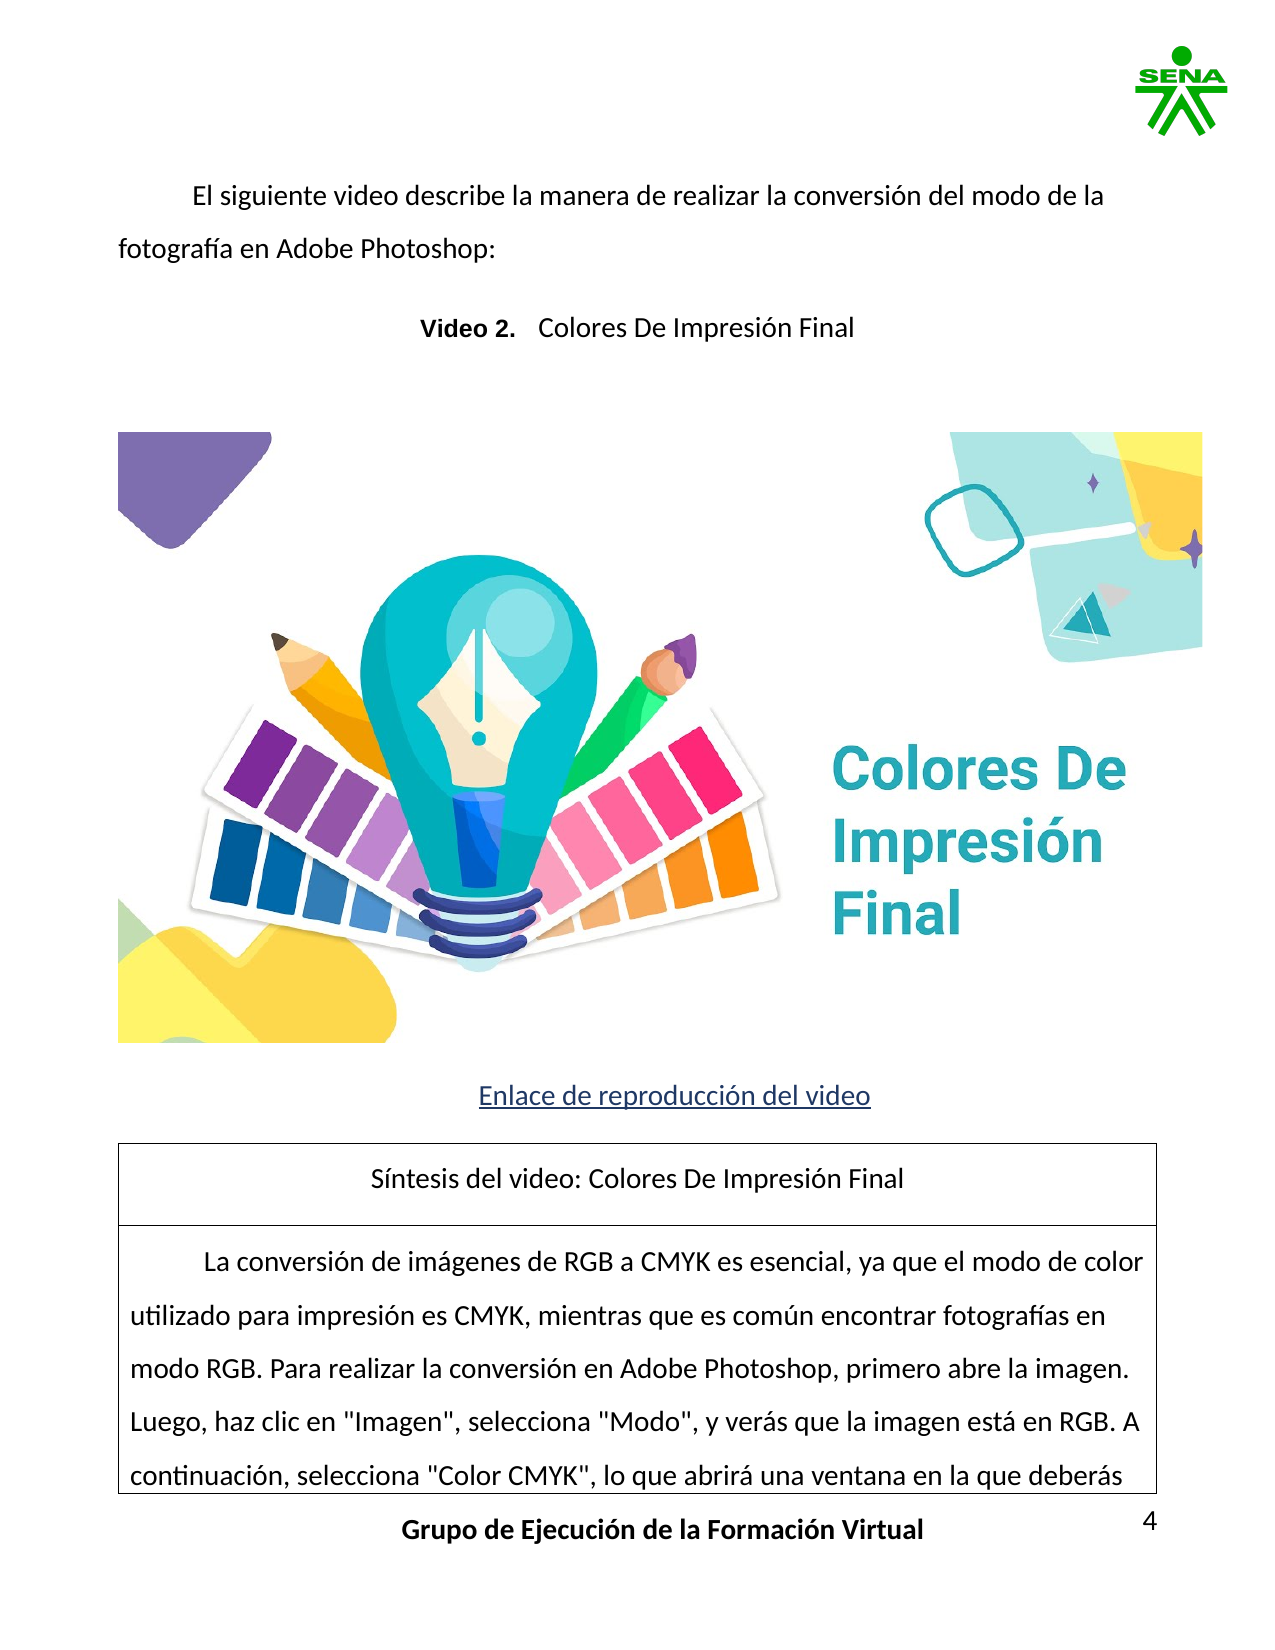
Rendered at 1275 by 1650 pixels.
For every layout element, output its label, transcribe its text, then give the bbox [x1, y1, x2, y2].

text Enlace de reproducción del video [118, 1077, 1157, 1113]
table_header Síntesis del video: Colores De Impresión Final [119, 1144, 1156, 1225]
picture [118, 432, 1203, 1043]
picture [1135, 46, 1228, 136]
text El siguiente video describe la manera de realizar la conversión del modo de la fotografía en Adobe Photoshop: [118, 177, 1157, 266]
text Colores De Impresión Final [118, 309, 1157, 345]
